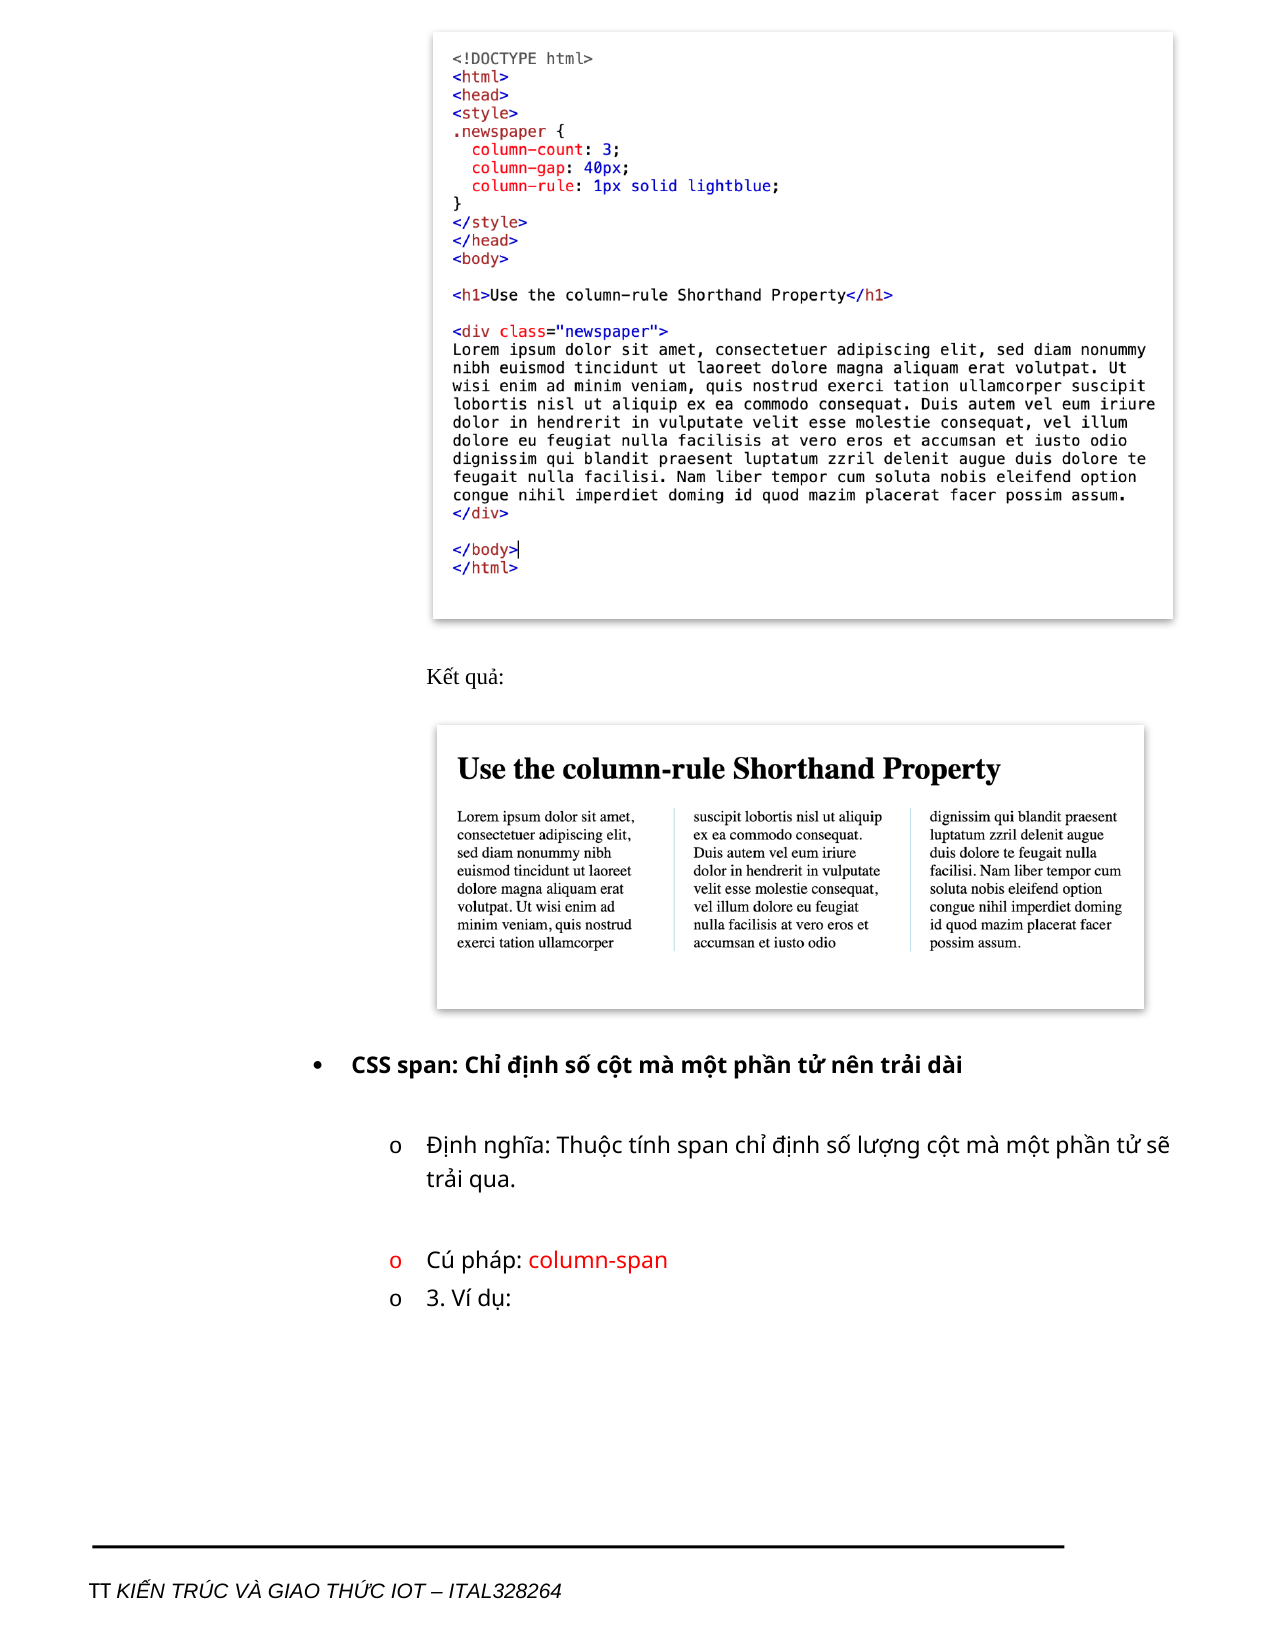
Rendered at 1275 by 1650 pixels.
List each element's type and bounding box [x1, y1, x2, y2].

picture [451, 739, 1130, 995]
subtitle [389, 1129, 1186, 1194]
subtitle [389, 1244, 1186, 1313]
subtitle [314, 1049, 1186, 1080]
picture [448, 47, 1158, 604]
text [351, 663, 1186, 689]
